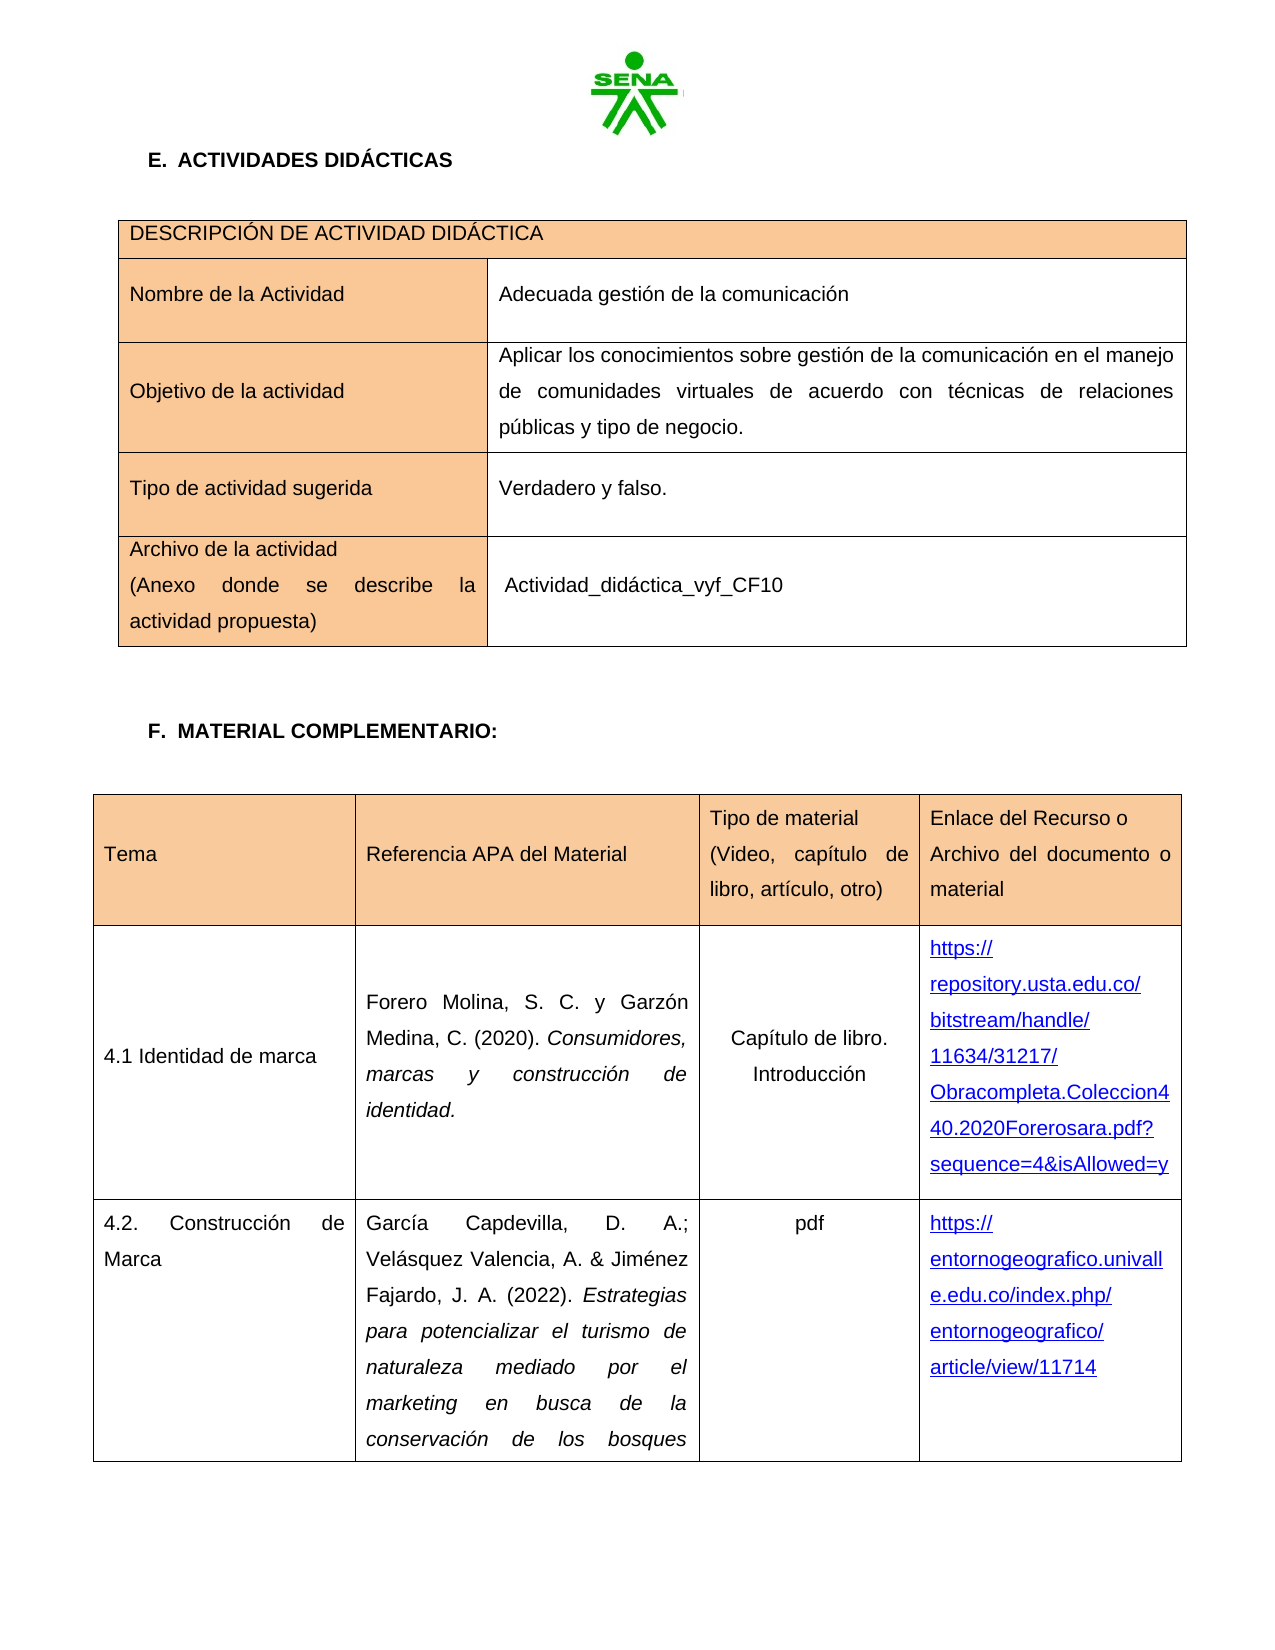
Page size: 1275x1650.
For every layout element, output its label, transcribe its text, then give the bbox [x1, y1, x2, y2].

table_cell 4.2. Construcción de Marca [94, 1200, 355, 1461]
table_cell pdf [700, 1200, 919, 1461]
table_header Referencia APA del Material [356, 795, 699, 925]
table_header Tema [94, 795, 355, 925]
picture [585, 45, 690, 143]
table_cell Verdadero y falso. [488, 453, 1186, 536]
table_header Enlace del Recurso o Archivo del documento o material [920, 795, 1181, 925]
table_cell Capítulo de libro. Introducción [700, 926, 919, 1199]
table_cell Forero Molina, S. C. y Garzón Medina, C. (2020). Consumidores, marcas y construcción de identidad. [356, 926, 699, 1199]
table_cell Actividad_didáctica_vyf_CF10 [488, 537, 1186, 646]
table_cell https://repository.usta.edu.co/bitstream/handle/11634/31217/Obracompleta.Coleccion440.2020Forerosara.pdf?sequence=4&isAllowed=y [920, 926, 1181, 1199]
table_cell https://entornogeografico.univalle.edu.co/index.php/entornogeografico/article/view/11714 [920, 1200, 1181, 1461]
table_cell Tipo de actividad sugerida [119, 453, 487, 536]
table_cell Archivo de la actividad (Anexo donde se describe la actividad propuesta) [119, 537, 487, 646]
table_cell 4.1 Identidad de marca [94, 926, 355, 1199]
table_cell Adecuada gestión de la comunicación [488, 259, 1186, 342]
list ACTIVIDADES DIDÁCTICAS [148, 148, 1127, 172]
table_cell Aplicar los conocimientos sobre gestión de la comunicación en el manejo de comunidades virtuales de acuerdo con técnicas de relaciones públicas y tipo de negocio. [488, 343, 1186, 452]
table_header Tipo de material (Video, capítulo de libro, artículo, otro) [700, 795, 919, 925]
table_header DESCRIPCIÓN DE ACTIVIDAD DIDÁCTICA [119, 221, 1186, 258]
list MATERIAL COMPLEMENTARIO: [148, 718, 1127, 742]
table_cell Nombre de la Actividad [119, 259, 487, 342]
table_cell Objetivo de la actividad [119, 343, 487, 452]
